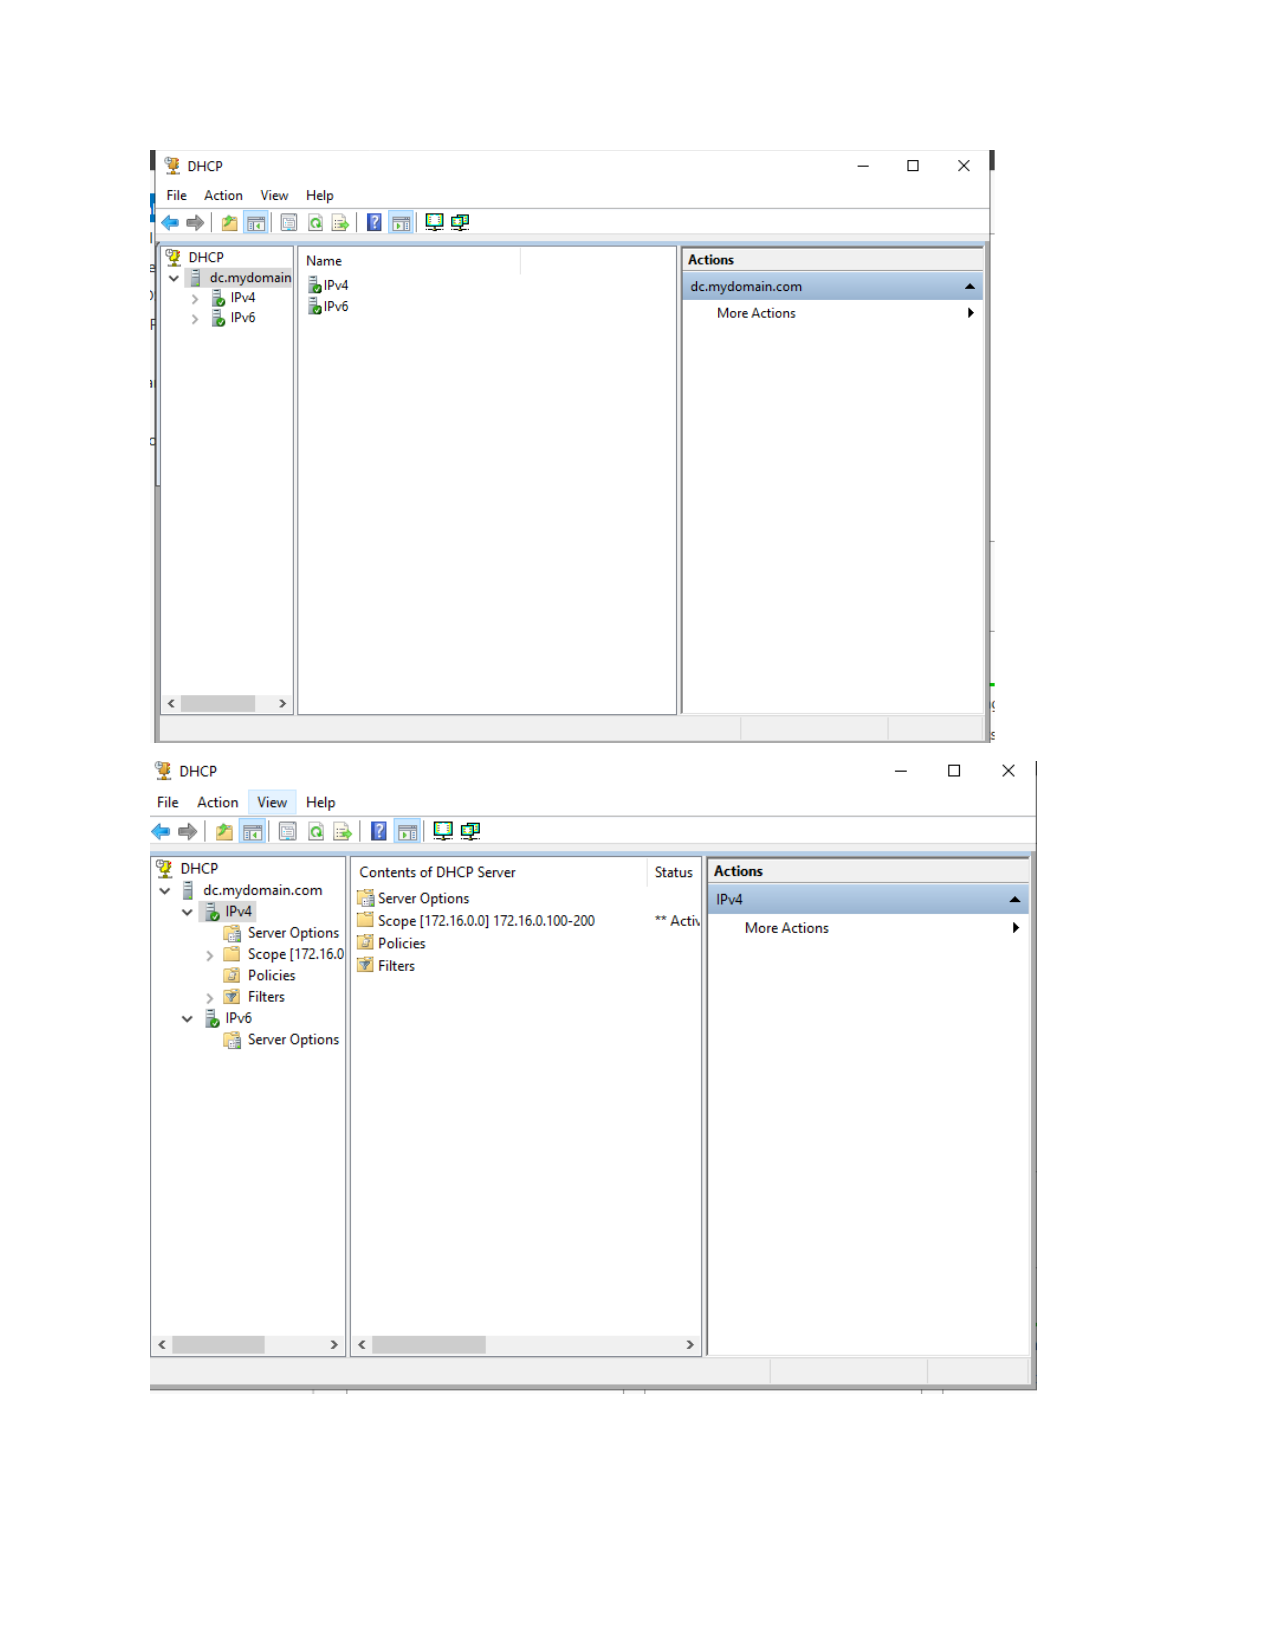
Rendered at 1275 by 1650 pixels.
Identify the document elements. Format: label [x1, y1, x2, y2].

picture [150, 761, 1037, 1394]
picture [150, 150, 995, 743]
